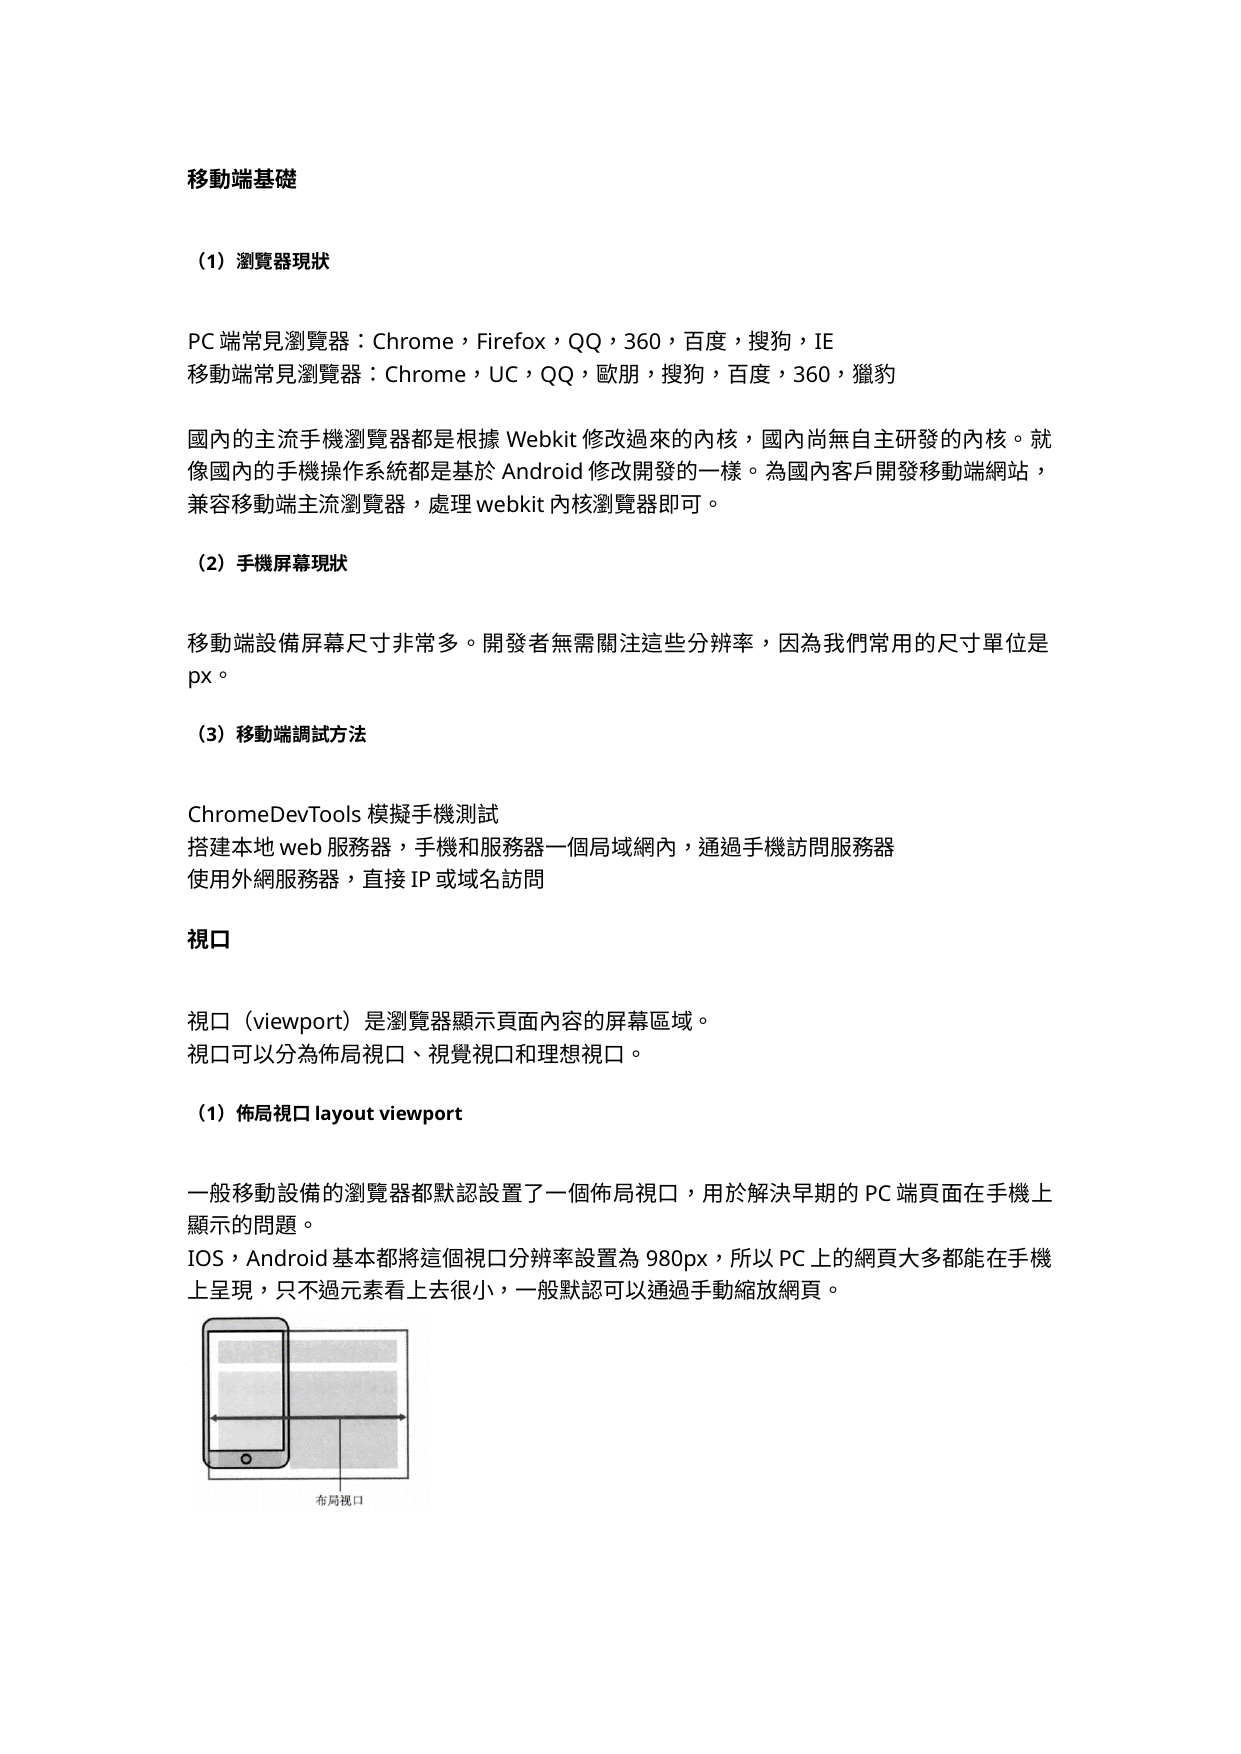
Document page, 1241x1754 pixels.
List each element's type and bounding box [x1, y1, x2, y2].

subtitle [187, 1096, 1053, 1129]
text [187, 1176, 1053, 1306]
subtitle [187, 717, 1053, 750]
picture [187, 1305, 431, 1514]
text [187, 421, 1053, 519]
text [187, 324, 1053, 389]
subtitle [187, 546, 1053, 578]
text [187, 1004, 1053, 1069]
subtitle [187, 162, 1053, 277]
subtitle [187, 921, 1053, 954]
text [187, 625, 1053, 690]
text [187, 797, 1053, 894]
